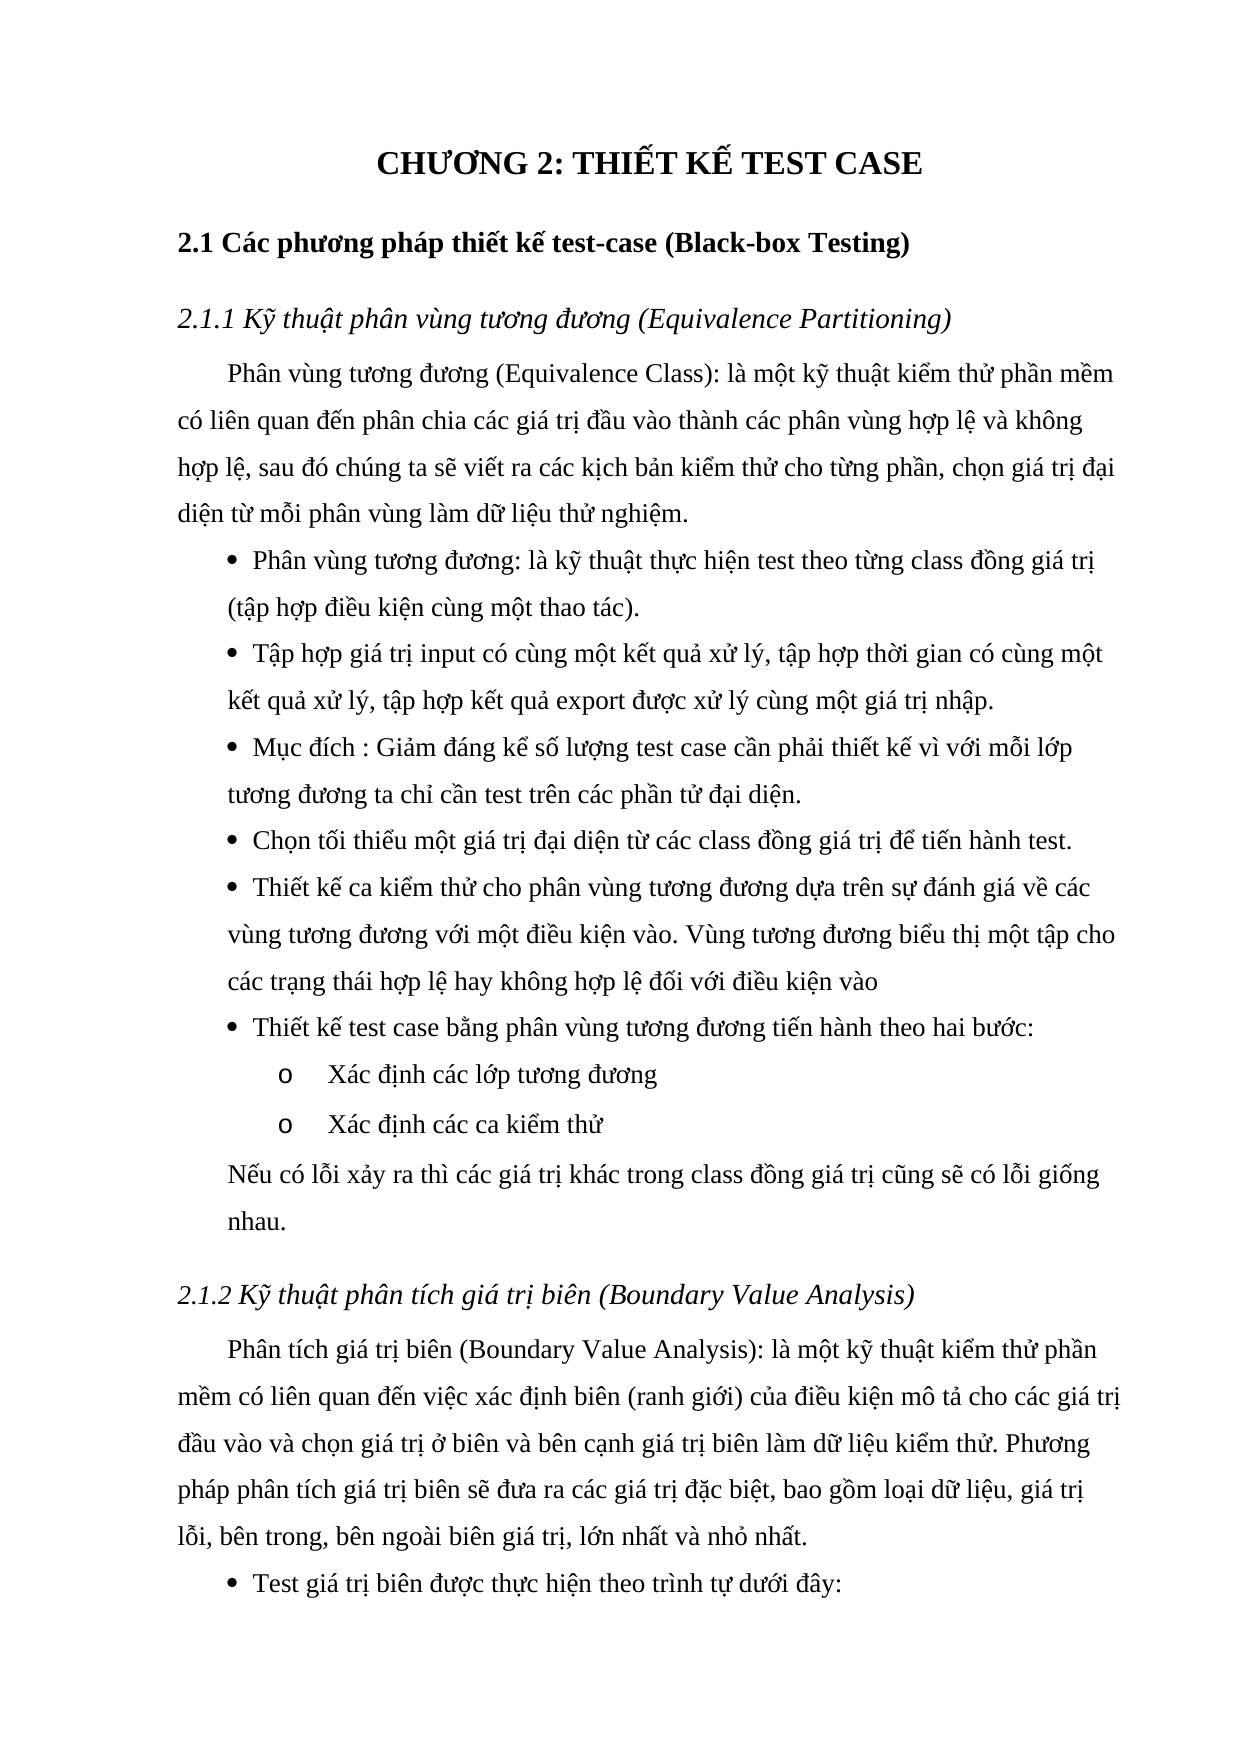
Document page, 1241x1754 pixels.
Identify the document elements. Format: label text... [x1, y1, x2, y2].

list Xác định các lớp tương đương [221, 1058, 1122, 1092]
list Mục đích : Giảm đáng kể số lượng test case cần phải thiết kế vì với mỗi lớp tương đương ta chỉ cần test trên các phần tử đại diện. [227, 731, 1122, 809]
list Xác định các ca kiểm thử [221, 1108, 1122, 1142]
list Thiết kế ca kiểm thử cho phân vùng tương đương dựa trên sự đánh giá về các vùng tương đương với một điều kiện vào. Vùng tương đương biểu thị một tập cho các trạng thái hợp lệ hay không hợp lệ đối với điều kiện vào [227, 871, 1122, 996]
subtitle CHƯƠNG 2: THIẾT KẾ TEST CASE [177, 143, 1122, 181]
subtitle 2.1.1 Kỹ thuật phân vùng tương đương (Equivalence Partitioning) [177, 301, 1122, 334]
list Thiết kế test case bằng phân vùng tương đương tiến hành theo hai bước: [177, 1011, 1122, 1043]
list Chọn tối thiểu một giá trị đại diện từ các class đồng giá trị để tiến hành test. [177, 824, 1122, 856]
list Tập hợp giá trị input có cùng một kết quả xử lý, tập hợp thời gian có cùng một kết quả xử lý, tập hợp kết quả export được xử lý cùng một giá trị nhập. [227, 638, 1122, 716]
subtitle 2.1 Các phương pháp thiết kế test-case (Black-box Testing) [177, 226, 1122, 259]
text nhau. [221, 1205, 1122, 1236]
text Nếu có lỗi xảy ra thì các giá trị khác trong class đồng giá trị cũng sẽ có lỗi giống [221, 1158, 1122, 1190]
list Test giá trị biên được thực hiện theo trình tự dưới đây: [227, 1567, 1122, 1598]
text Phân vùng tương đương (Equivalence Class): là một kỹ thuật kiểm thử phần mềm có liên quan đến phân chia các giá trị đầu vào thành các phân vùng hợp lệ và không hợp lệ, sau đó chúng ta sẽ viết ra các kịch bản kiểm thử cho từng phần, chọn giá trị đại diện từ mỗi phân vùng làm dữ liệu thử nghiệm. [177, 357, 1122, 529]
list Phân vùng tương đương: là kỹ thuật thực hiện test theo từng class đồng giá trị (tập hợp điều kiện cùng một thao tác). [227, 544, 1122, 622]
text Phân tích giá trị biên (Boundary Value Analysis): là một kỹ thuật kiểm thử phần mềm có liên quan đến việc xác định biên (ranh giới) của điều kiện mô tả cho các giá trị đầu vào và chọn giá trị ở biên và bên cạnh giá trị biên làm dữ liệu kiểm thử. Phương pháp phân tích giá trị biên sẽ đưa ra các giá trị đặc biệt, bao gồm loại dữ liệu, giá trị lỗi, bên trong, bên ngoài biên giá trị, lớn nhất và nhỏ nhất. [177, 1333, 1122, 1551]
subtitle 2.1.2 Kỹ thuật phân tích giá trị biên (Boundary Value Analysis) [177, 1277, 1122, 1310]
